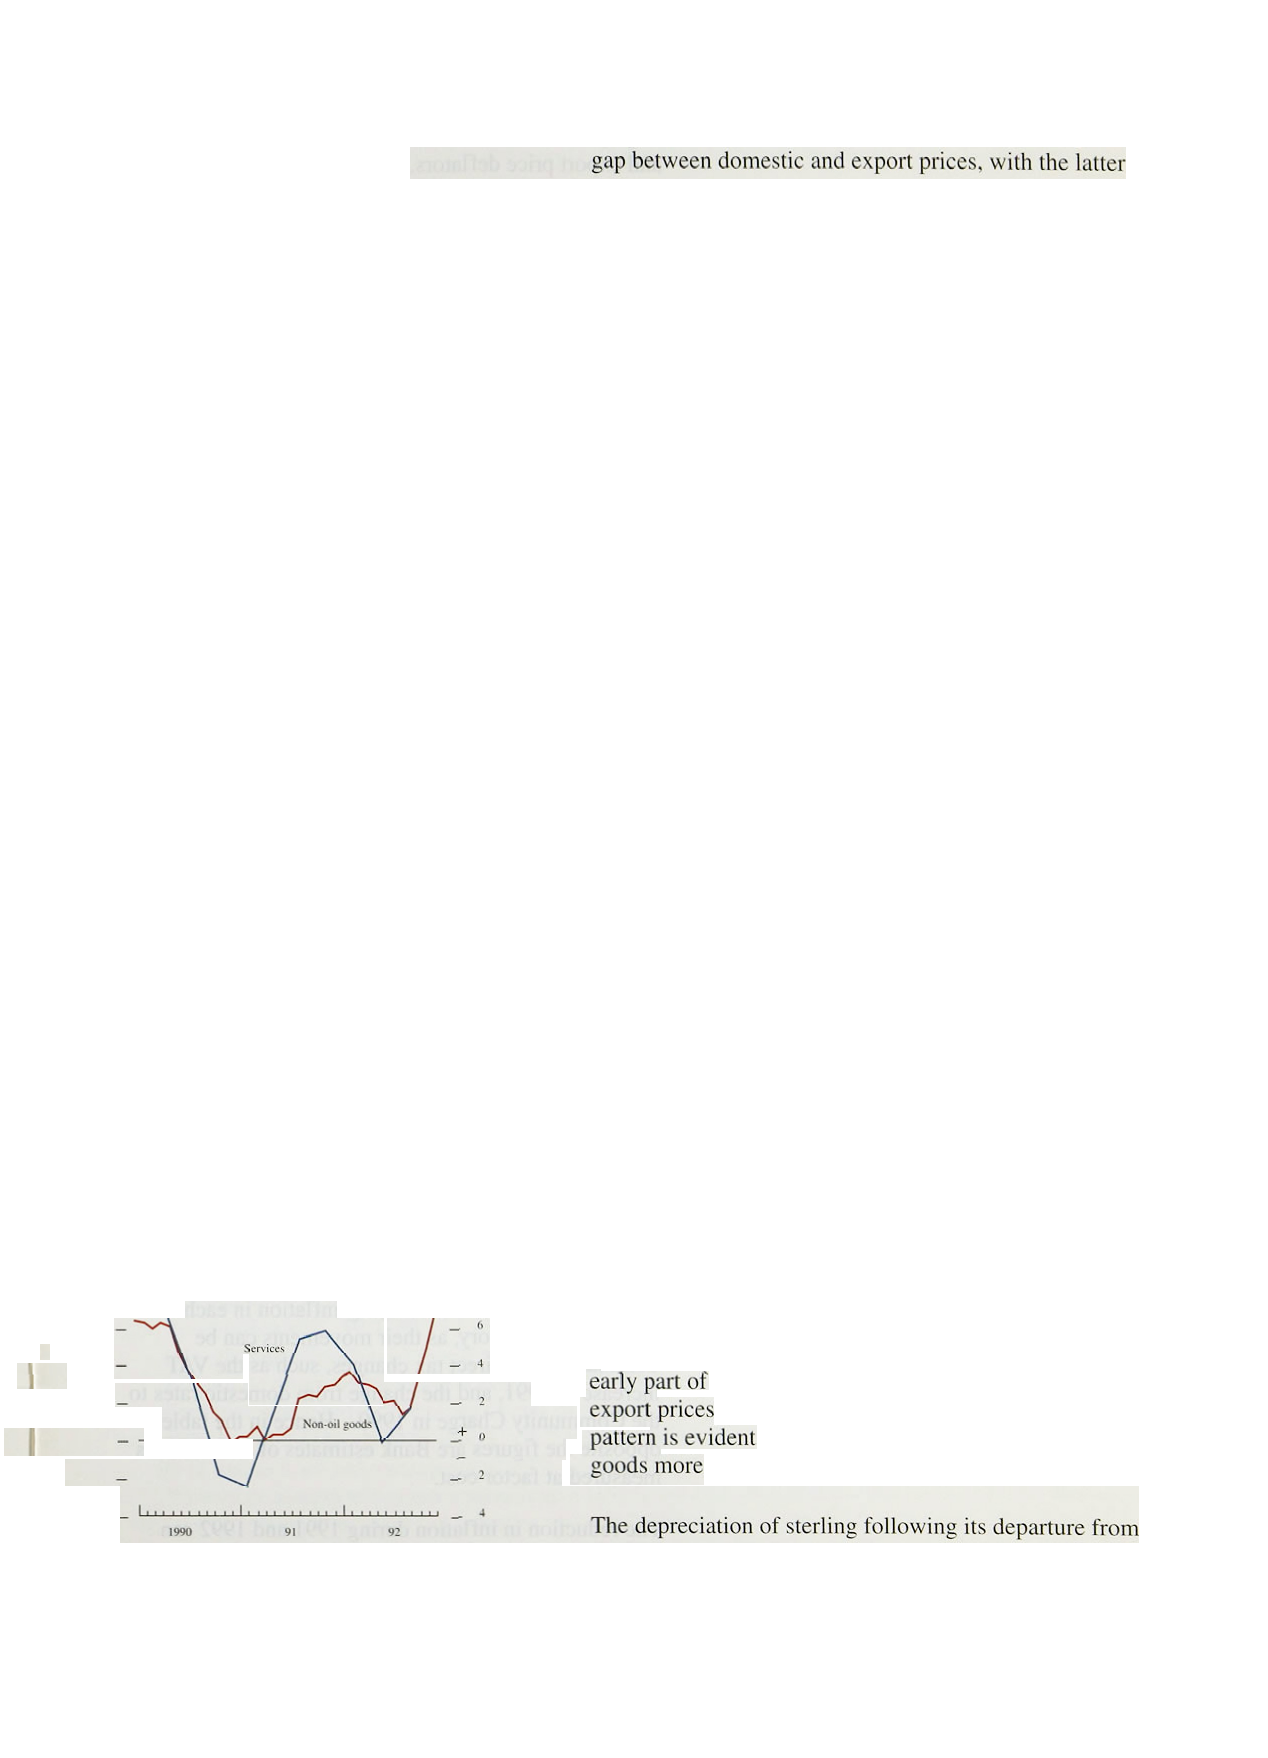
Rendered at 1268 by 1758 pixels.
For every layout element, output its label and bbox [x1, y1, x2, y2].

picture [40, 1344, 50, 1360]
picture [410, 147, 1126, 179]
picture [570, 1369, 757, 1485]
picture [65, 1301, 1139, 1543]
picture [17, 1363, 67, 1389]
picture [387, 1318, 490, 1374]
picture [4, 1428, 144, 1456]
